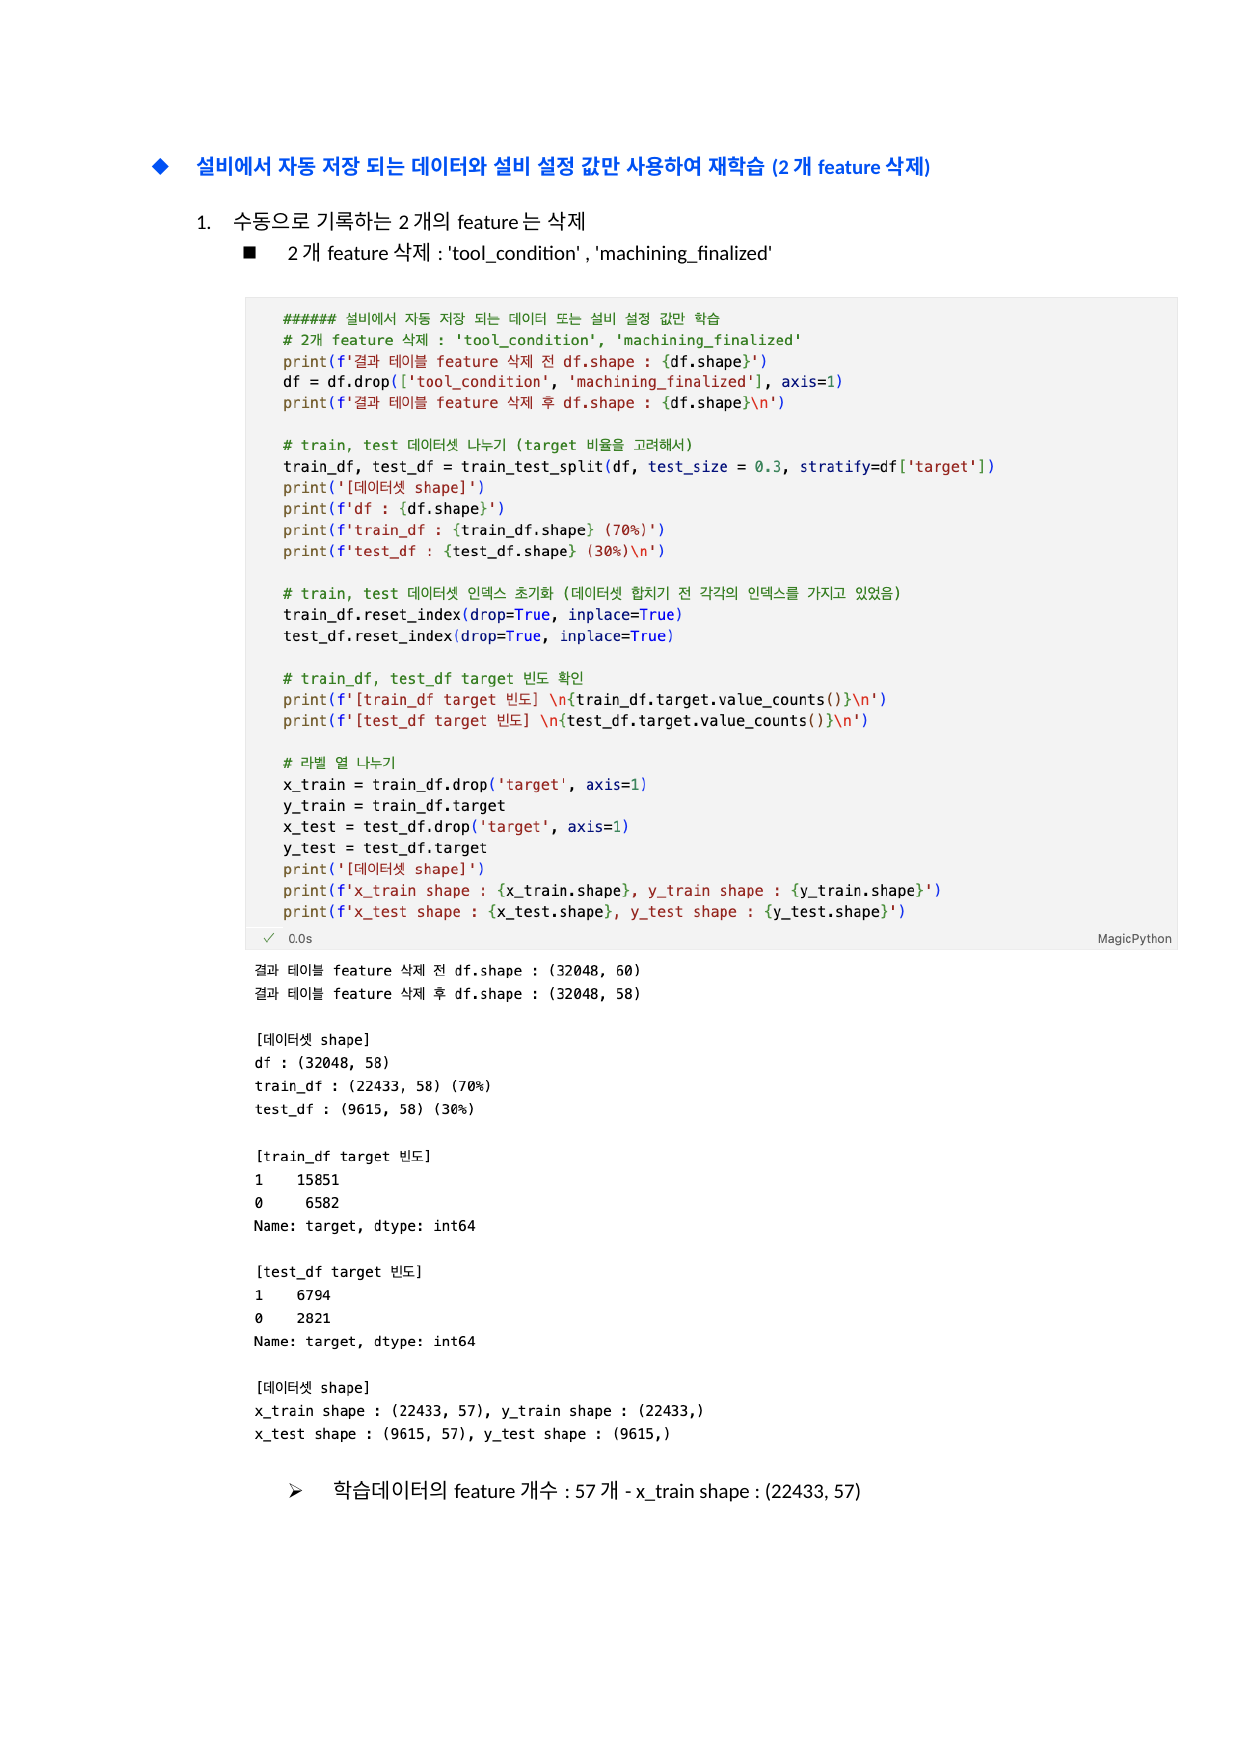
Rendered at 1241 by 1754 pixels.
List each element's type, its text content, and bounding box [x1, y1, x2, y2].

list 설비에서 자동 저장 되는 데이터와 설비 설정 값만 사용하여 재학습 (2개 feature 삭제) [150, 150, 1090, 180]
list 수동으로 기록하는 2개의 feature는 삭제 [196, 206, 1090, 236]
picture [241, 291, 1182, 1450]
list 2개 feature 삭제 : 'tool_condition' , 'machining_finalized' [242, 236, 1090, 266]
list 학습데이터의 feature 개수 : 57개 - x_train shape : (22433, 57) [287, 1475, 1090, 1505]
